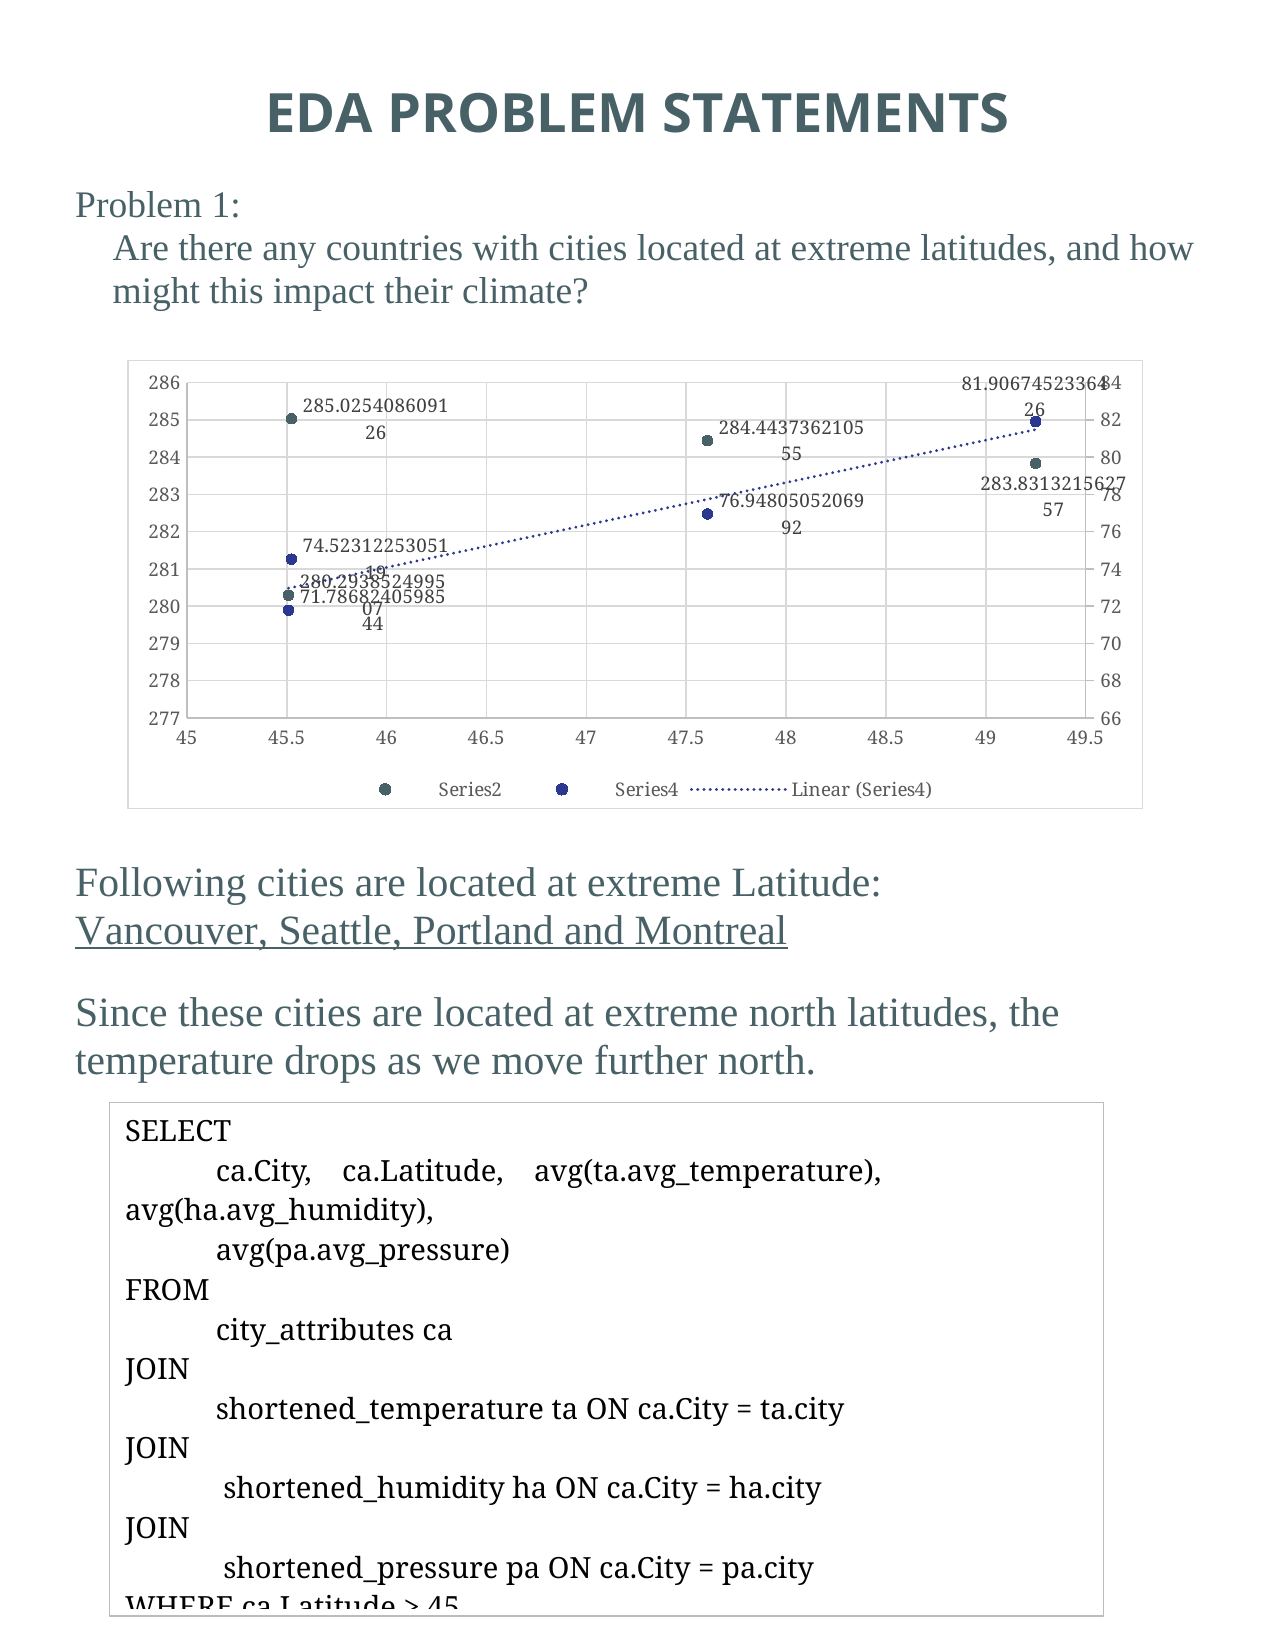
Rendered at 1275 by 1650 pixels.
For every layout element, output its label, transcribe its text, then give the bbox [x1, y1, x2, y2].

text Since these cities are located at extreme north latitudes, the temperature drops as we move further north. [75, 987, 1200, 1083]
text Following cities are located at extreme Latitude: [75, 857, 1200, 905]
text Problem 1: [75, 182, 1200, 225]
subtitle EDA PROBLEM STATEMENTS [75, 75, 1200, 149]
text Vancouver, Seattle, Portland and Montreal [75, 905, 1200, 953]
text Are there any countries with cities located at extreme latitudes, and how might this impact their climate? [112, 225, 1200, 312]
